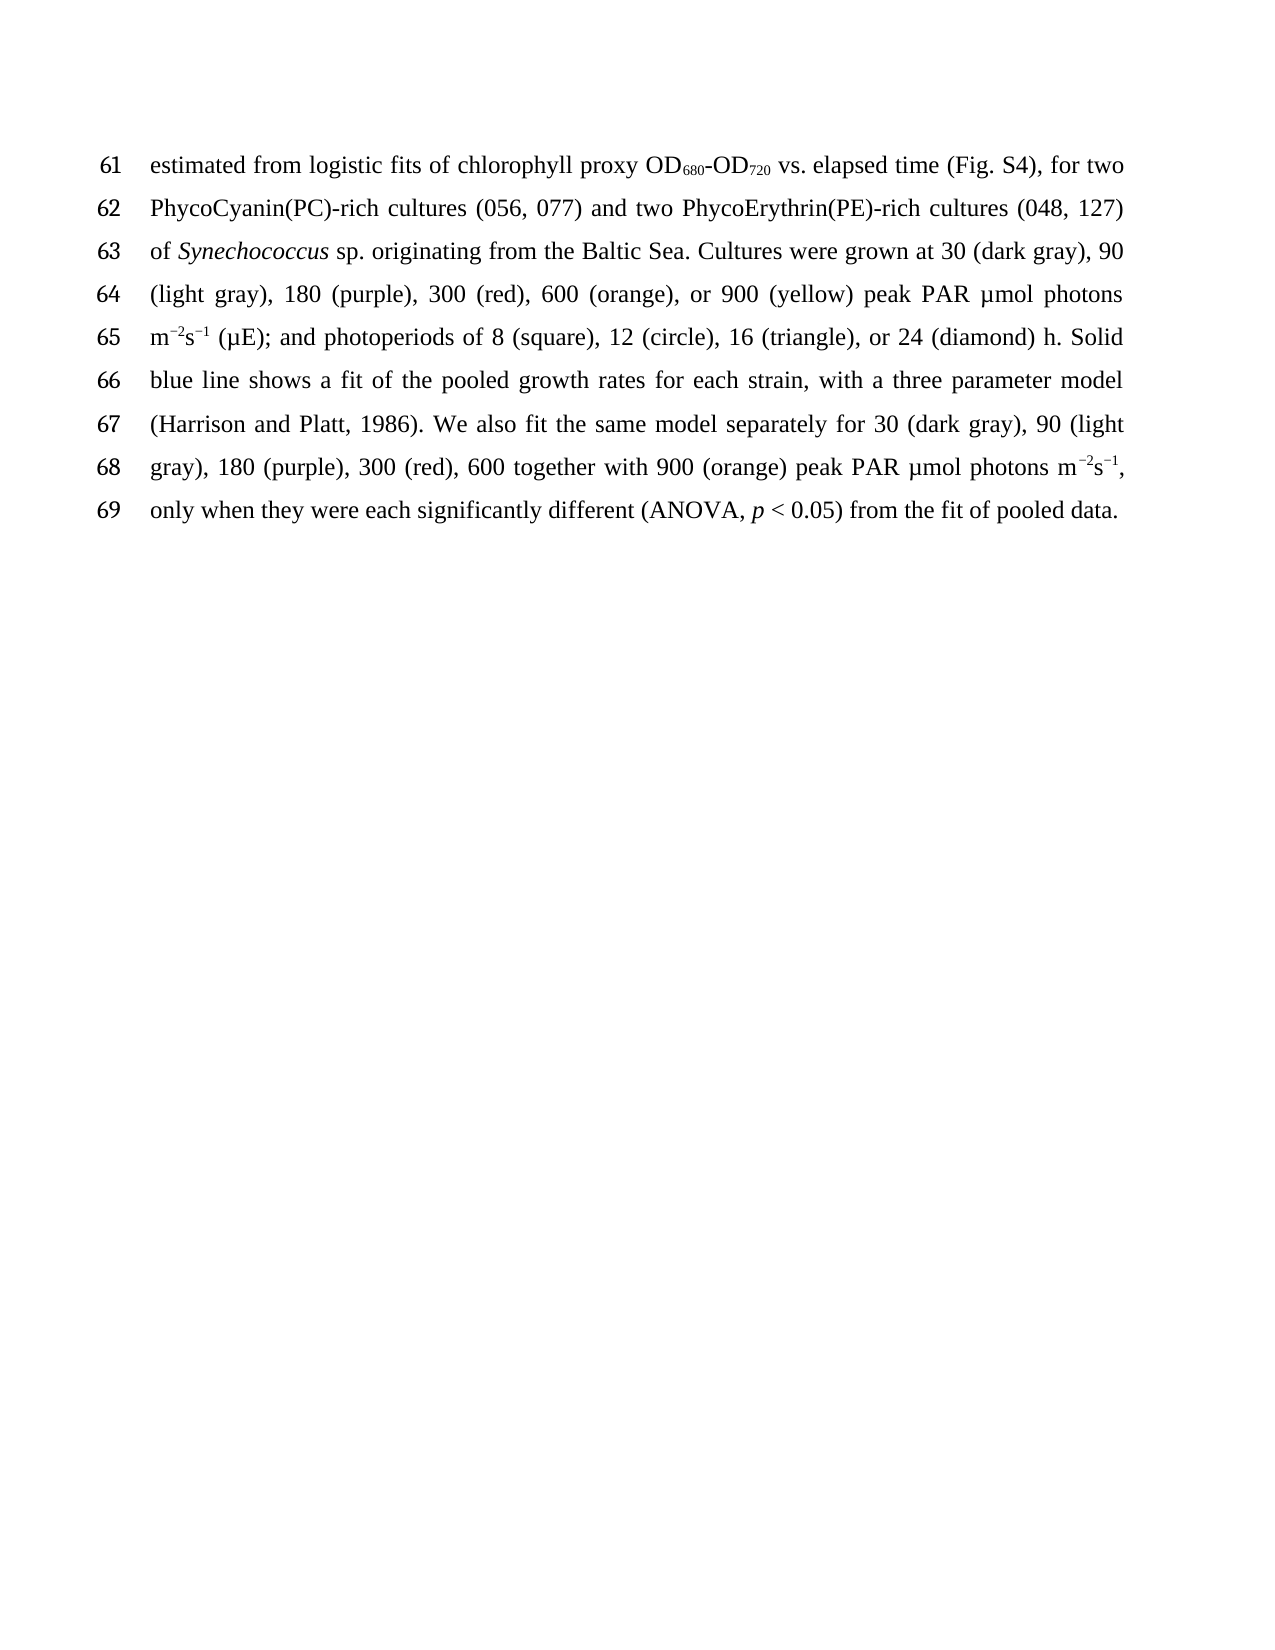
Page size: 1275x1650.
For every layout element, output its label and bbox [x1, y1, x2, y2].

text [150, 150, 1125, 524]
